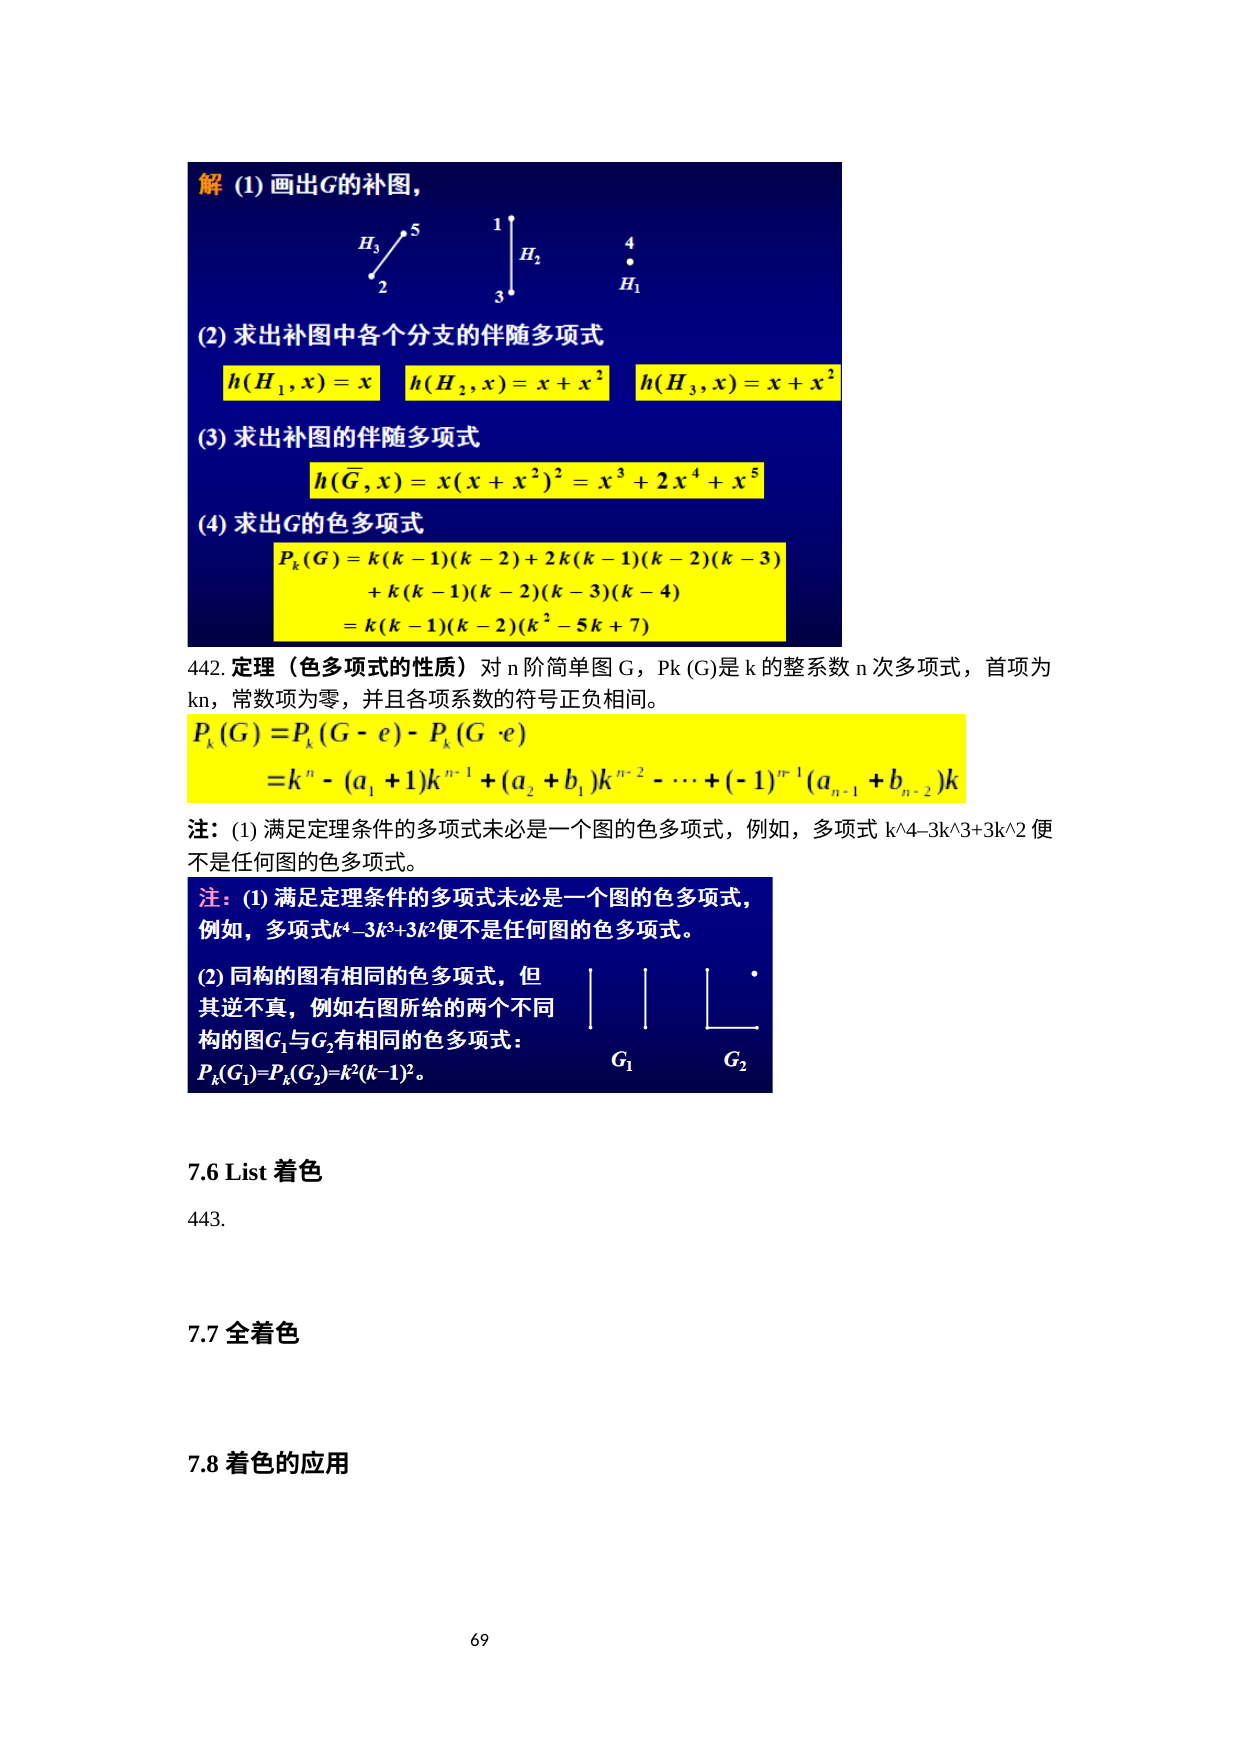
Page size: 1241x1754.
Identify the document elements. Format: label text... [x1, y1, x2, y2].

list 定理（色多项式的性质）对n阶简单图G，Pk (G)是k的整系数n次多项式，首项为kn，常数项为零，并且各项系数的符号正负相间。 [187, 649, 1053, 714]
subtitle 7.7 全着色 [187, 1299, 1053, 1364]
list 注：(1) 满足定理条件的多项式未必是一个图的色多项式，例如，多项式k^4–3k^3+3k^2便不是任何图的色多项式。 [187, 812, 1053, 877]
subtitle 7.6 List 着色 [187, 1137, 1053, 1202]
subtitle 7.8 着色的应用 [187, 1429, 1053, 1494]
picture [187, 162, 842, 647]
picture [187, 877, 773, 1093]
